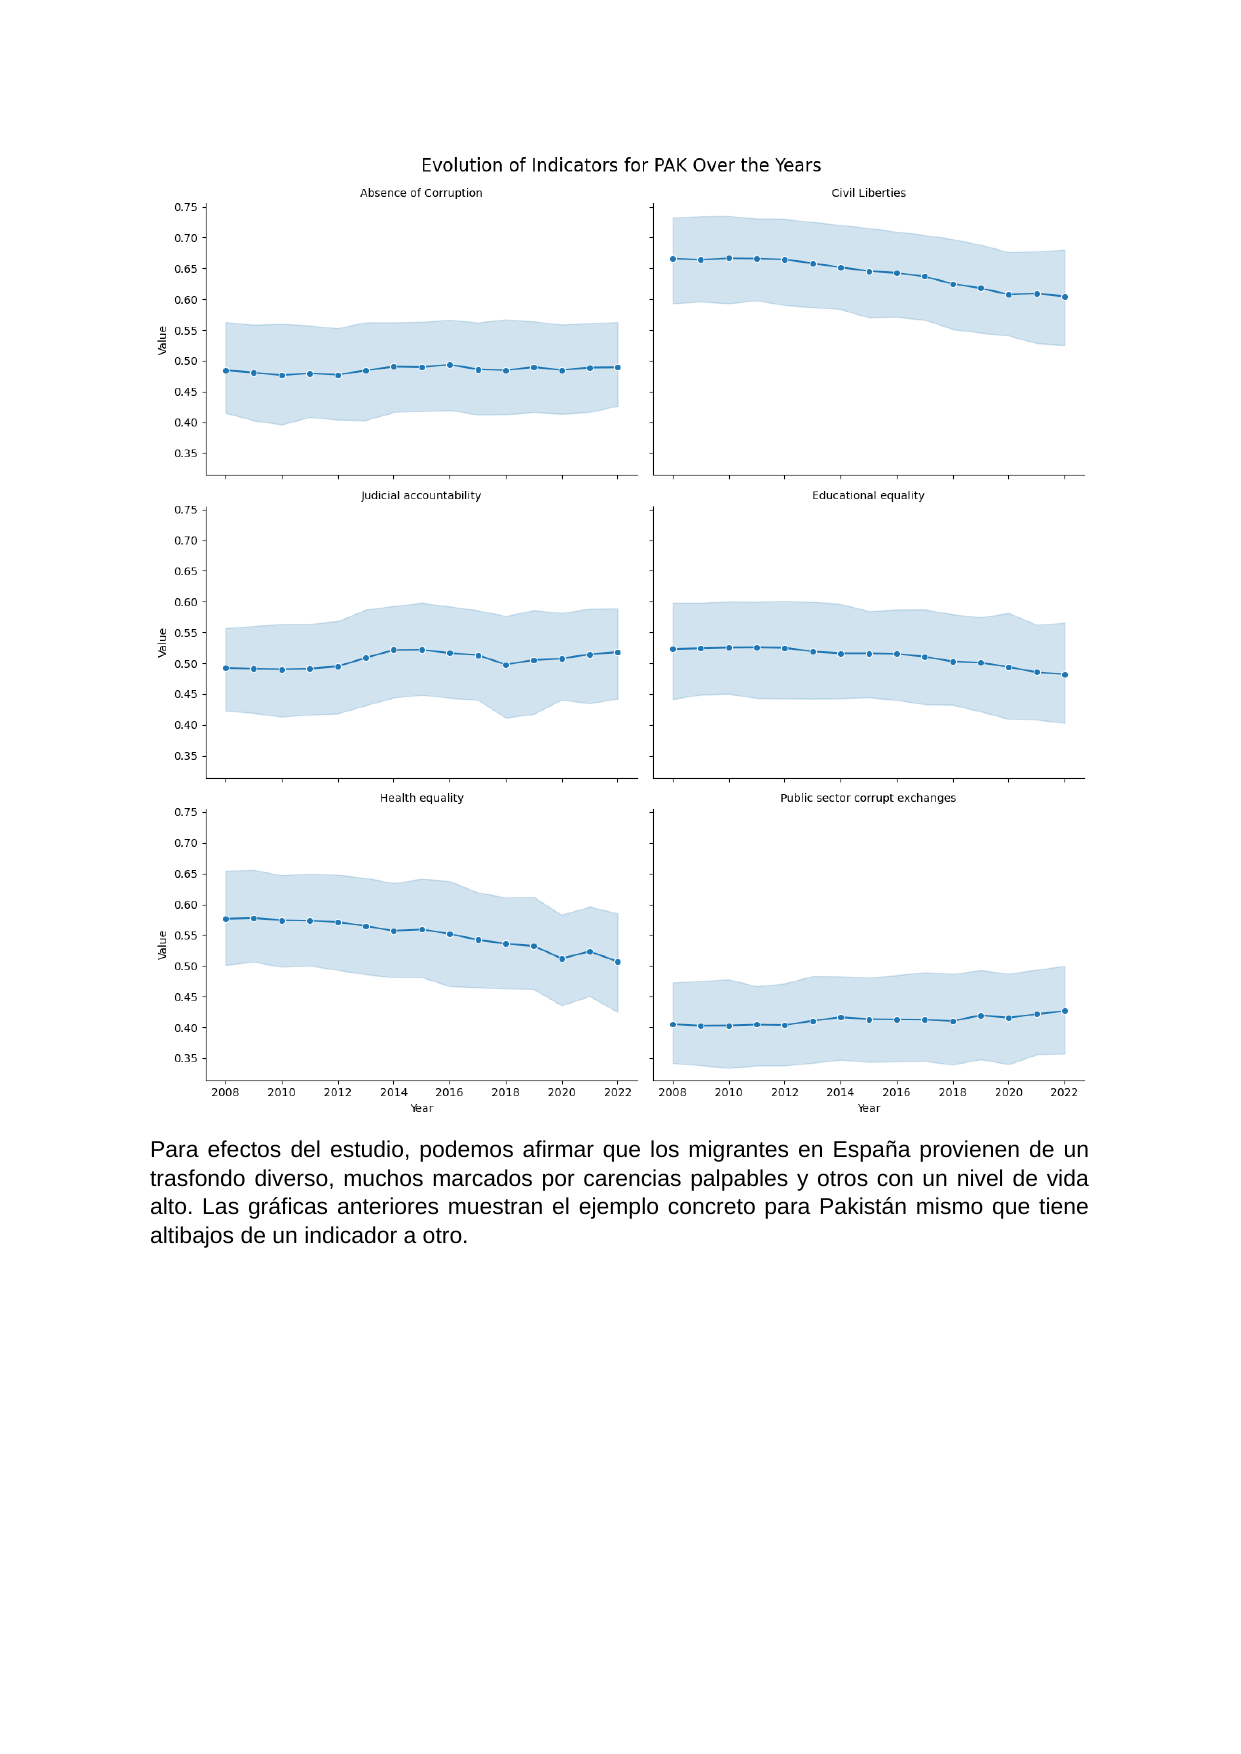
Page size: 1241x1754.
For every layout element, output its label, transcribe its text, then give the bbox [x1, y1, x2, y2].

picture [150, 150, 1091, 1122]
text Para efectos del estudio, podemos afirmar que los migrantes en España provienen de un trasfondo diverso, muchos marcados por carencias palpables y otros con un nivel de vida alto. Las gráficas anteriores muestran el ejemplo concreto para Pakistán mismo que tiene altibajos de un indicador a otro. [150, 1136, 1090, 1248]
